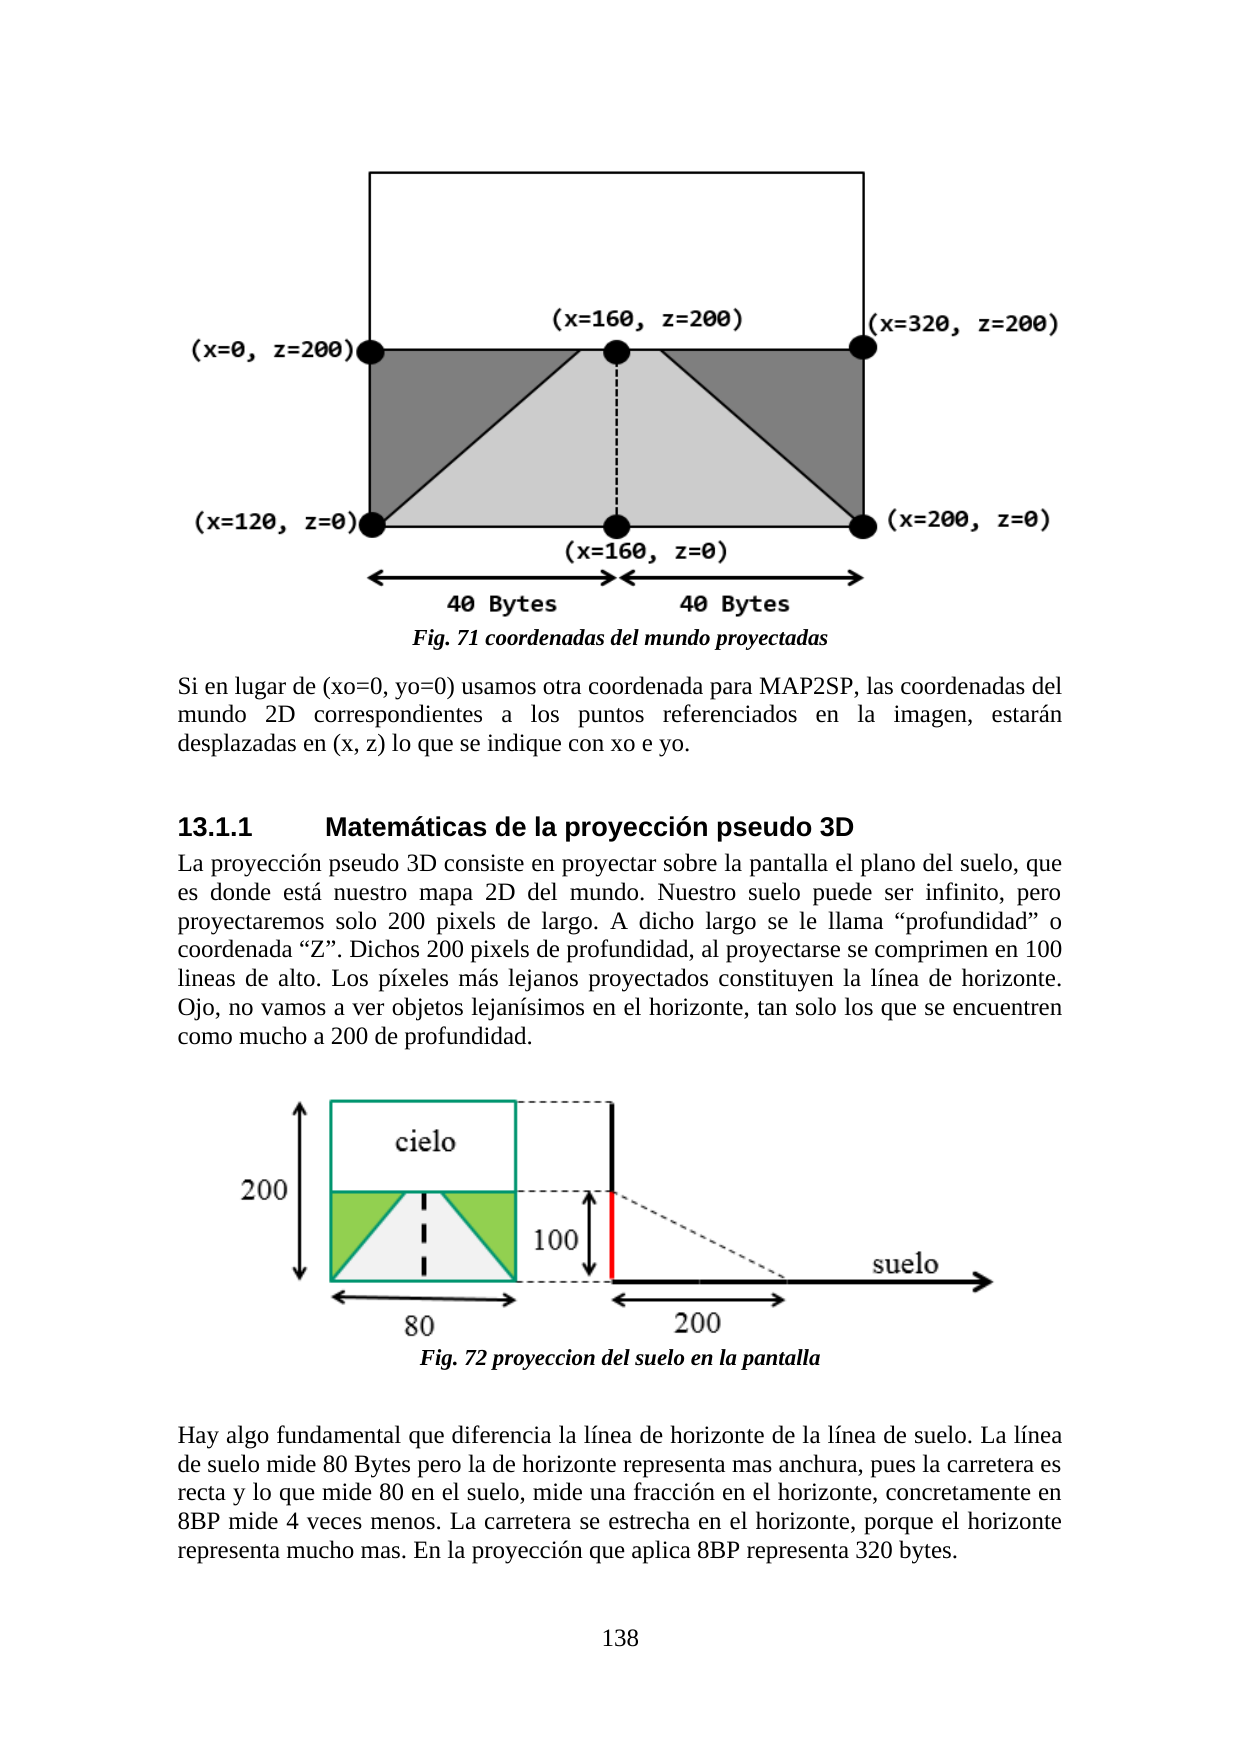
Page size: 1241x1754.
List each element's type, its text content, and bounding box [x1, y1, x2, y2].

text La proyección pseudo 3D consiste en proyectar sobre la pantalla el plano del suelo, que es donde está nuestro mapa 2D del mundo. Nuestro suelo puede ser infinito, pero proyectaremos solo 200 pixels de largo. A dicho largo se le llama “profundidad” o coordenada “Z”. Dichos 200 pixels de profundidad, al proyectarse se comprimen en 100 lineas de alto. Los píxeles más lejanos proyectados constituyen la línea de horizonte. Ojo, no vamos a ver objetos lejanísimos en el horizonte, tan solo los que se encuentren como mucho a 200 de profundidad. [177, 848, 1063, 1049]
picture [177, 147, 1063, 624]
text Hay algo fundamental que diferencia la línea de horizonte de la línea de suelo. La línea de suelo mide 80 Bytes pero la de horizonte representa mas anchura, pues la carretera es recta y lo que mide 80 en el suelo, mide una fracción en el horizonte, concretamente en 8BP mide 4 veces menos. La carretera se estrecha en el horizonte, porque el horizonte representa mucho mas. En la proyección que aplica 8BP representa 320 bytes. [177, 1420, 1063, 1564]
subtitle Matemáticas de la proyección pseudo 3D [177, 811, 1063, 842]
text Fig. 72 proyeccion del suelo en la pantalla [177, 1344, 1063, 1370]
picture [221, 1078, 1020, 1344]
text Si en lugar de (xo=0, yo=0) usamos otra coordenada para MAP2SP, las coordenadas del mundo 2D correspondientes a los puntos referenciados en la imagen, estarán desplazadas en (x, z) lo que se indique con xo e yo. [177, 671, 1063, 757]
text Fig. 71 coordenadas del mundo proyectadas [177, 624, 1063, 650]
